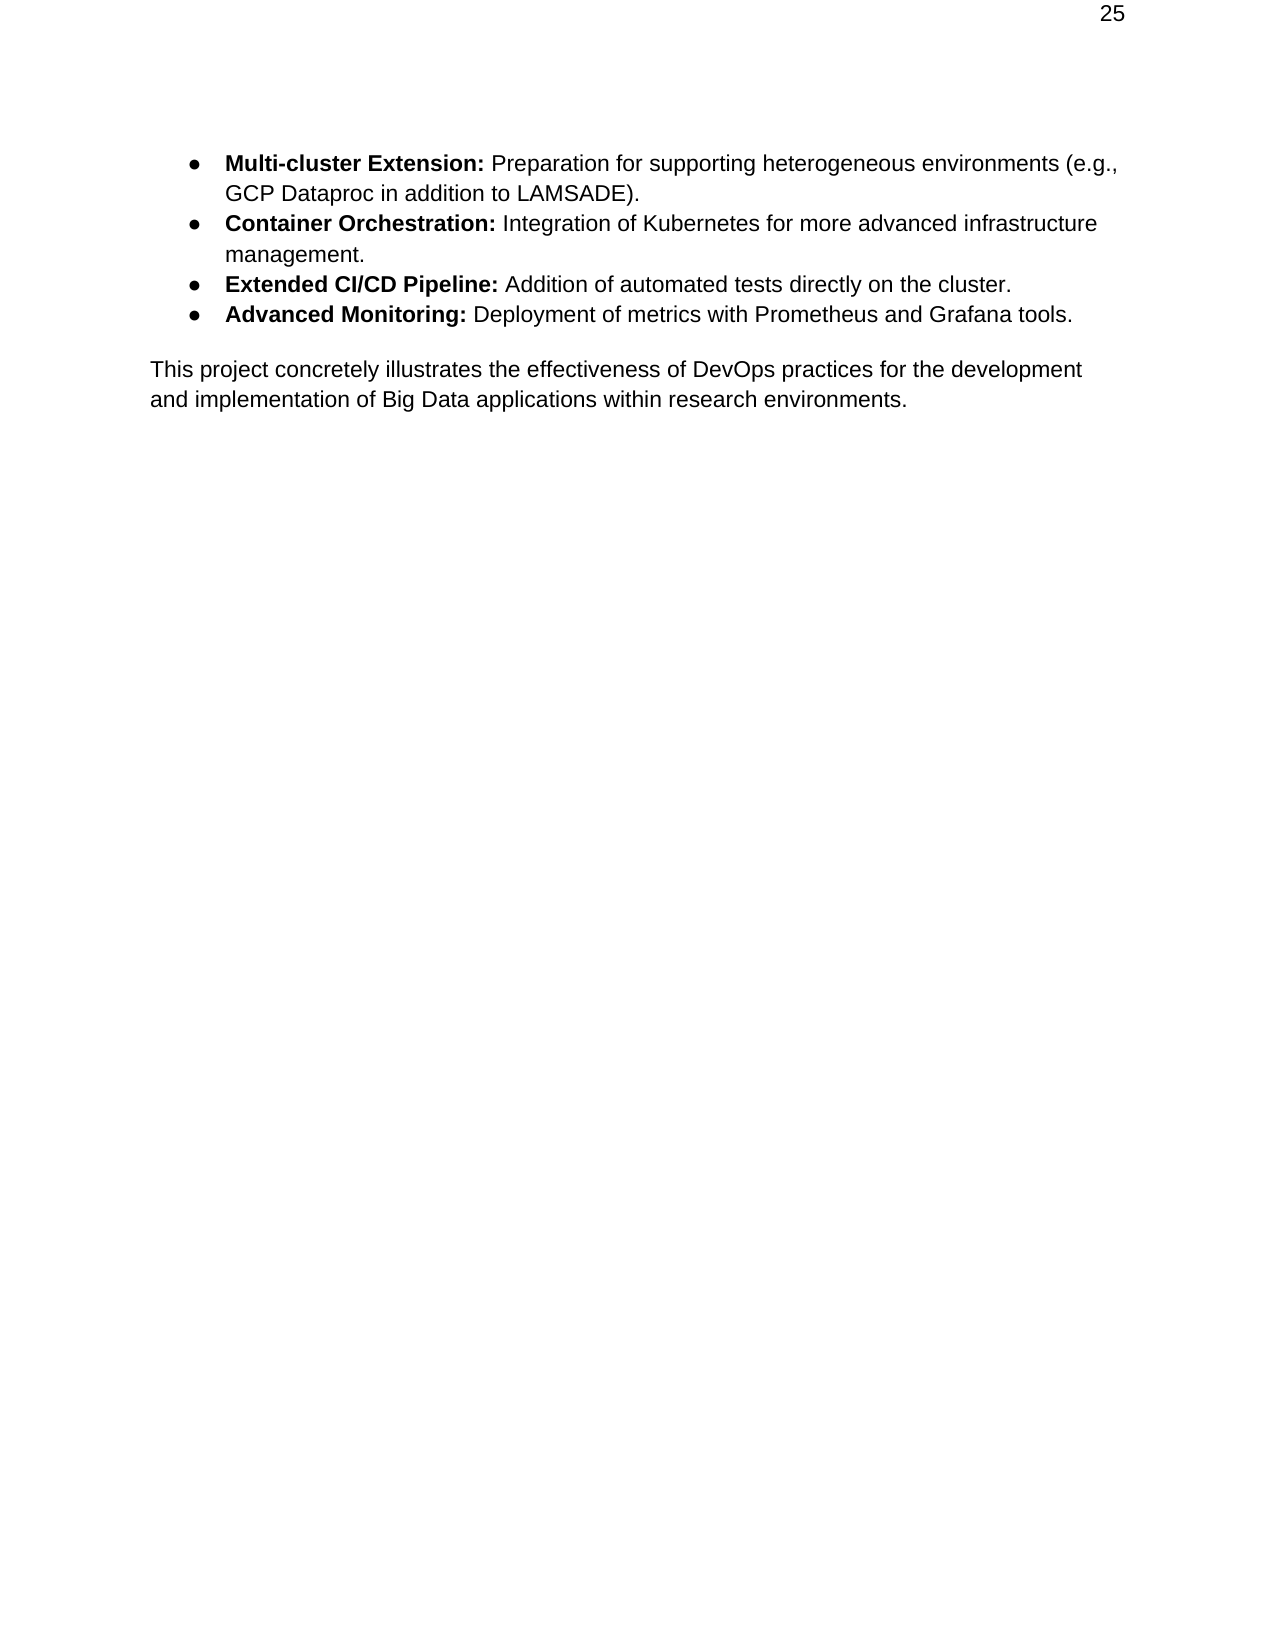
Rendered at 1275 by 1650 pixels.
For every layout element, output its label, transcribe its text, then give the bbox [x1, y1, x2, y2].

list Extended CI/CD Pipeline: Addition of automated tests directly on the cluster. [187, 271, 1125, 297]
list Container Orchestration: Integration of Kubernetes for more advanced infrastructure management. [187, 210, 1125, 267]
list Advanced Monitoring: Deployment of metrics with Prometheus and Grafana tools. [187, 301, 1125, 327]
list Multi-cluster Extension: Preparation for supporting heterogeneous environments (e.g., GCP Dataproc in addition to LAMSADE). [187, 150, 1125, 207]
text This project concretely illustrates the effectiveness of DevOps practices for the development and implementation of Big Data applications within research environments. [150, 356, 1125, 413]
